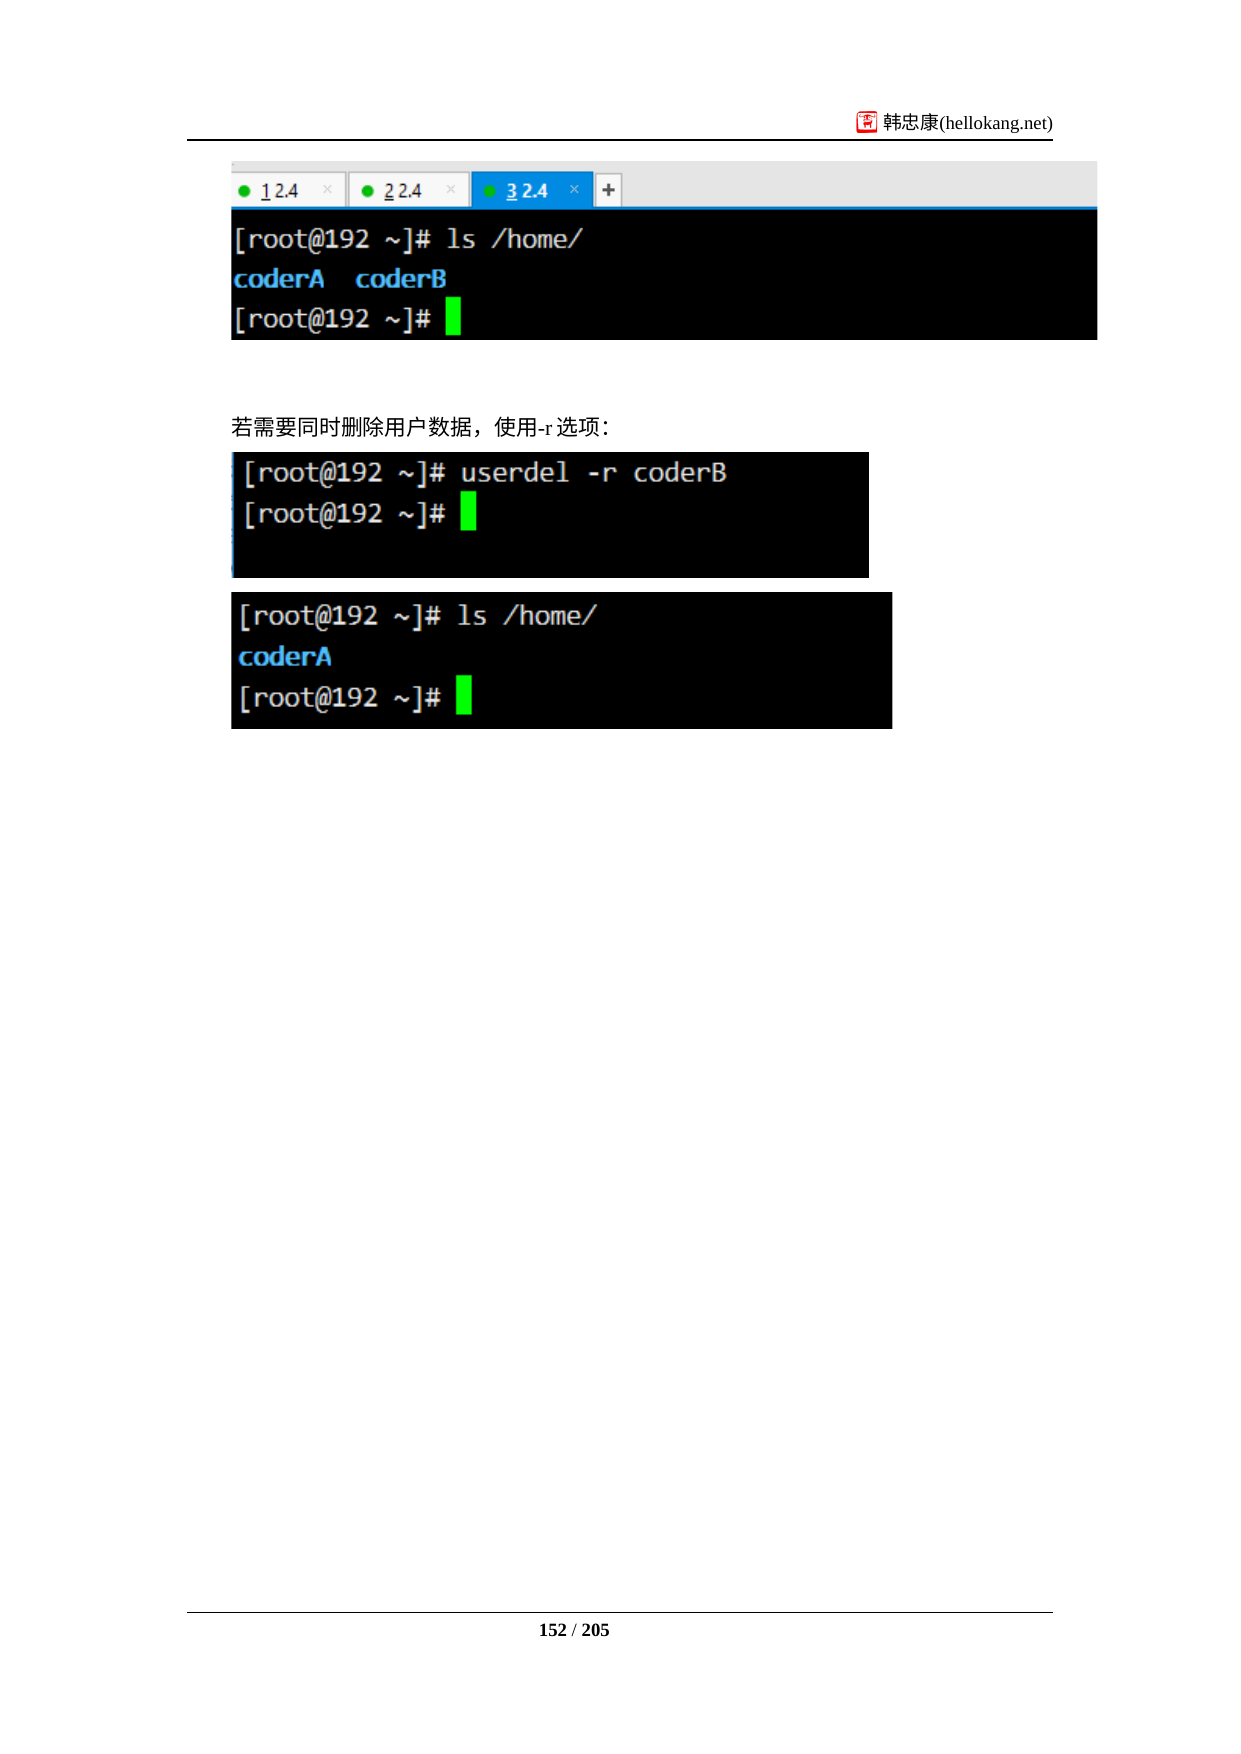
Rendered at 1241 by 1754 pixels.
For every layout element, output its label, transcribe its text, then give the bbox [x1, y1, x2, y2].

picture [231, 161, 1098, 340]
picture [231, 592, 893, 729]
text 若需要同时删除用户数据，使用-r选项： [187, 409, 1053, 442]
picture [231, 452, 869, 578]
picture [856, 111, 878, 133]
